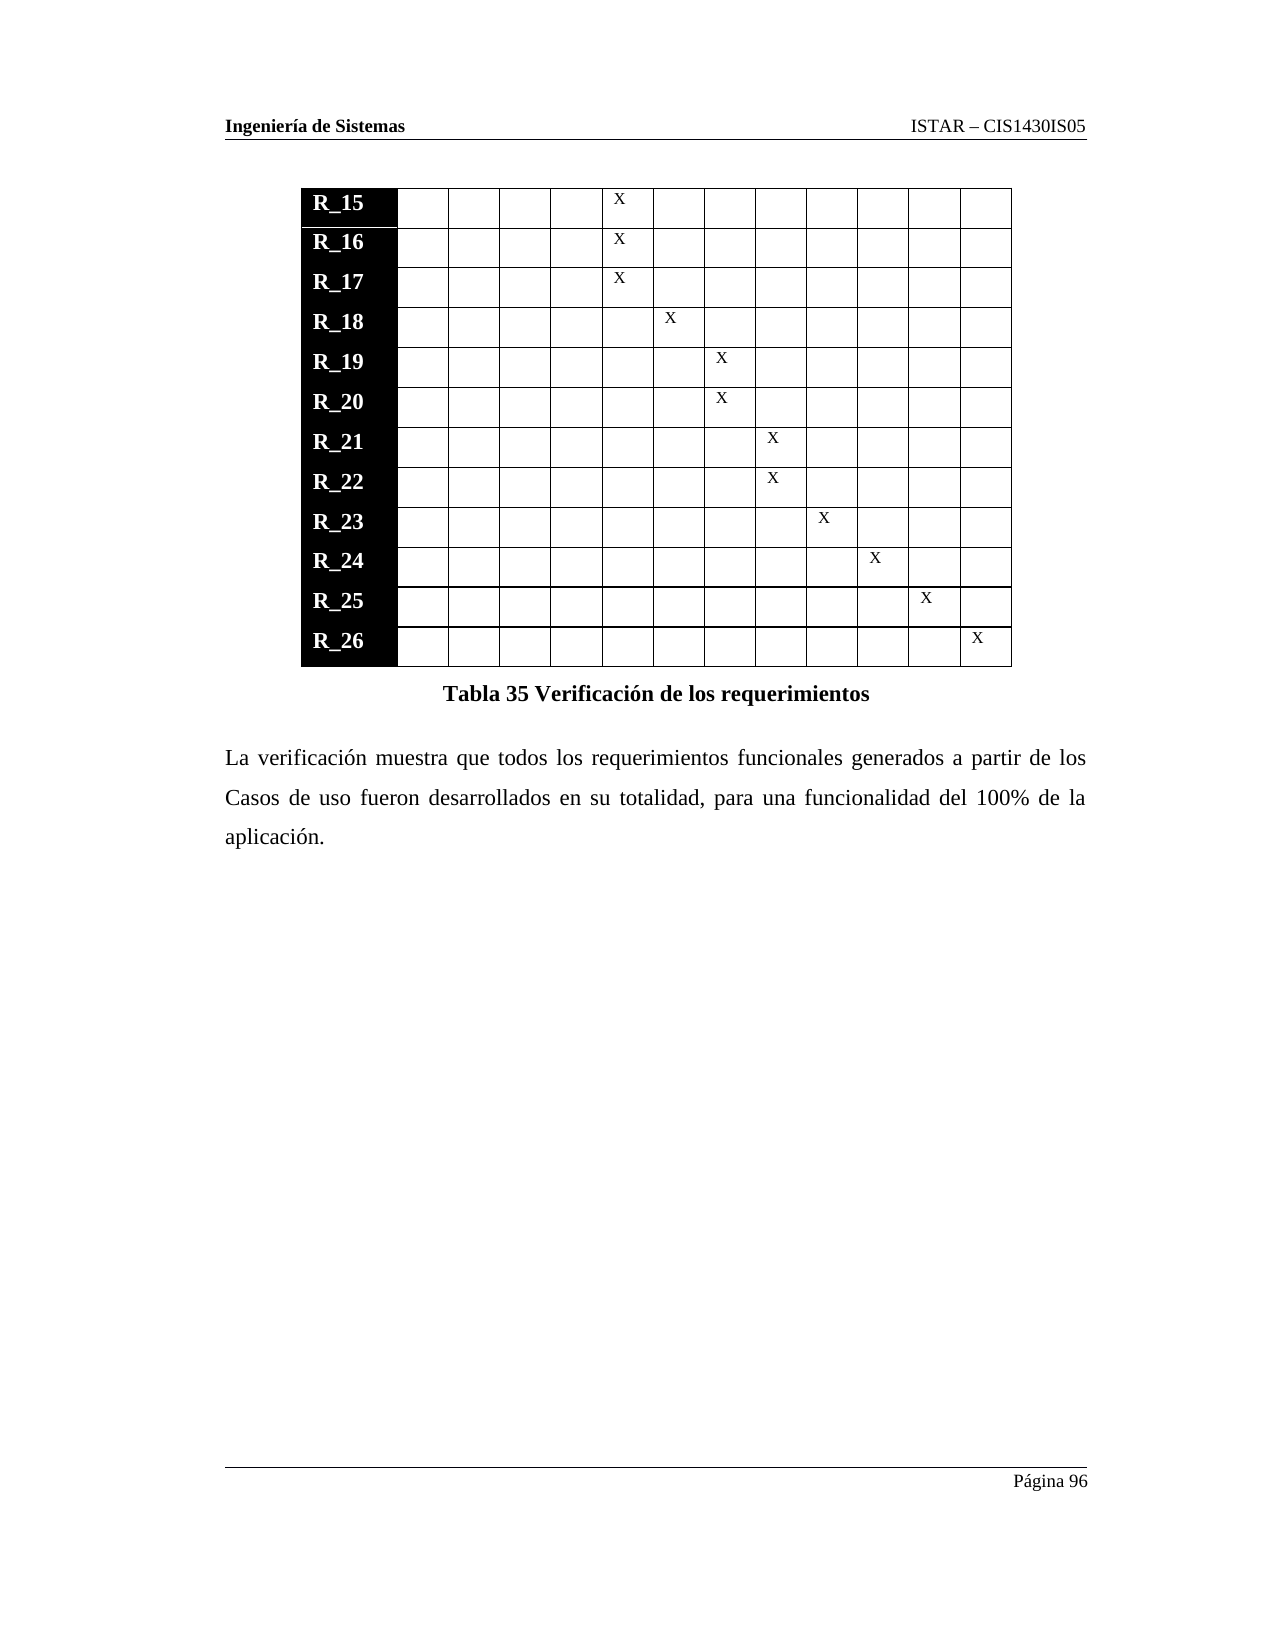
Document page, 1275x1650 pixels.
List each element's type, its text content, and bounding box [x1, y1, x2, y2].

table_cell [398, 308, 448, 347]
table_cell [961, 268, 1011, 307]
table_cell [858, 348, 908, 387]
table_cell [500, 388, 550, 427]
table_cell [705, 588, 755, 626]
table_cell [603, 628, 653, 666]
table_cell [756, 548, 806, 586]
table_cell [756, 308, 806, 347]
table_cell [654, 548, 704, 586]
table_cell [807, 348, 857, 387]
table_cell [398, 268, 448, 307]
table_cell [398, 508, 448, 547]
table_cell [654, 268, 704, 307]
table_cell [909, 348, 960, 387]
table_cell X [756, 428, 806, 467]
table_cell R_23 [302, 508, 397, 547]
table_cell X [603, 268, 653, 307]
table_cell [551, 268, 602, 307]
table_cell [551, 628, 602, 666]
table_cell [398, 388, 448, 427]
table_cell [807, 548, 857, 586]
table_cell X [909, 588, 960, 626]
table_cell [909, 229, 960, 267]
table_cell [909, 268, 960, 307]
table_cell [807, 388, 857, 427]
table_cell [909, 388, 960, 427]
table_cell [551, 428, 602, 467]
table_cell [500, 508, 550, 547]
table_cell [449, 508, 499, 547]
table_cell [449, 229, 499, 267]
table_cell X [961, 628, 1011, 666]
table_cell [500, 189, 550, 227]
table_cell [909, 508, 960, 547]
table_cell [500, 348, 550, 387]
table_cell [603, 388, 653, 427]
table_cell [449, 308, 499, 347]
table_cell [654, 428, 704, 467]
table_cell [500, 548, 550, 586]
table_cell [603, 308, 653, 347]
table_cell [756, 268, 806, 307]
text Tabla 35 Verificación de los requerimientos [225, 680, 1087, 706]
table_cell [705, 548, 755, 586]
table_cell [705, 508, 755, 547]
table_cell R_25 [302, 588, 397, 626]
table_cell [807, 588, 857, 626]
table_cell [449, 588, 499, 626]
table_cell [807, 428, 857, 467]
table_cell [858, 628, 908, 666]
table_cell [603, 508, 653, 547]
table_cell X [654, 308, 704, 347]
table_cell [449, 428, 499, 467]
table_cell [909, 628, 960, 666]
table_cell [551, 548, 602, 586]
table_cell [398, 468, 448, 507]
table_cell [807, 229, 857, 267]
table_cell [398, 428, 448, 467]
table_cell [756, 189, 806, 227]
table_cell [909, 428, 960, 467]
table_cell [398, 229, 448, 267]
table_cell [858, 508, 908, 547]
table_cell [705, 229, 755, 267]
table_cell [551, 189, 602, 227]
table_cell [909, 468, 960, 507]
table_cell [756, 388, 806, 427]
table_cell [551, 308, 602, 347]
table_cell [654, 508, 704, 547]
table_cell [756, 229, 806, 267]
table_cell [500, 308, 550, 347]
table_cell X [603, 229, 653, 267]
table_cell X [603, 189, 653, 227]
table_cell [603, 348, 653, 387]
table_cell R_19 [302, 348, 397, 387]
table_cell [449, 628, 499, 666]
table_cell [961, 229, 1011, 267]
table_cell [858, 588, 908, 626]
table_cell [654, 388, 704, 427]
table_cell [858, 388, 908, 427]
table_cell [500, 588, 550, 626]
table_cell [858, 268, 908, 307]
table_cell [909, 548, 960, 586]
table_cell R_18 [302, 308, 397, 347]
table_cell [398, 628, 448, 666]
table_cell [398, 348, 448, 387]
table_cell [756, 588, 806, 626]
table_cell [807, 189, 857, 227]
table_cell [603, 468, 653, 507]
table_cell [449, 189, 499, 227]
table_cell [705, 628, 755, 666]
table_cell [654, 588, 704, 626]
table_cell [449, 388, 499, 427]
table_cell [705, 189, 755, 227]
table_cell [961, 308, 1011, 347]
table_cell [858, 308, 908, 347]
table_cell [705, 468, 755, 507]
table_cell [603, 588, 653, 626]
table_cell [961, 388, 1011, 427]
table_cell [398, 588, 448, 626]
table_cell R_15 [302, 189, 397, 227]
table_cell [961, 508, 1011, 547]
table_cell [603, 428, 653, 467]
table_cell [961, 189, 1011, 227]
table_cell [756, 628, 806, 666]
table_cell R_17 [302, 268, 397, 307]
table_cell [551, 388, 602, 427]
table_cell [756, 508, 806, 547]
table_cell [551, 229, 602, 267]
table_cell X [756, 468, 806, 507]
table_cell [449, 268, 499, 307]
table_cell [500, 229, 550, 267]
table_cell [551, 468, 602, 507]
table_cell [500, 468, 550, 507]
table_cell R_26 [302, 628, 397, 666]
table_cell [858, 428, 908, 467]
table_cell [654, 468, 704, 507]
table_cell [705, 428, 755, 467]
table_cell [807, 468, 857, 507]
table_cell [705, 268, 755, 307]
table_cell [756, 348, 806, 387]
table_cell R_24 [302, 548, 397, 586]
table_cell [858, 189, 908, 227]
table_cell [909, 189, 960, 227]
table_cell [449, 548, 499, 586]
table_cell X [807, 508, 857, 547]
table_cell [398, 548, 448, 586]
table_cell [500, 428, 550, 467]
table_cell X [705, 388, 755, 427]
table_cell [500, 628, 550, 666]
table_cell [961, 428, 1011, 467]
table_cell [858, 229, 908, 267]
table_cell [449, 468, 499, 507]
table_cell R_21 [302, 428, 397, 467]
table_cell X [858, 548, 908, 586]
table_cell [551, 348, 602, 387]
table_cell R_20 [302, 388, 397, 427]
table_cell [500, 268, 550, 307]
table_cell [654, 628, 704, 666]
table_cell [551, 588, 602, 626]
table_cell [551, 508, 602, 547]
table_cell [961, 588, 1011, 626]
table_cell R_22 [302, 468, 397, 507]
table_cell [705, 308, 755, 347]
text La verificación muestra que todos los requerimientos funcionales generados a partir de los Casos de uso fueron desarrollados en su totalidad, para una funcionalidad del 100% de la aplicación. [225, 744, 1087, 849]
table_cell [807, 308, 857, 347]
table_cell [807, 628, 857, 666]
table_cell [603, 548, 653, 586]
table_cell [961, 348, 1011, 387]
table_cell [961, 468, 1011, 507]
table_cell [858, 468, 908, 507]
table_cell R_16 [302, 229, 397, 267]
table_cell [449, 348, 499, 387]
table_cell X [705, 348, 755, 387]
table_cell [961, 548, 1011, 586]
table_cell [909, 308, 960, 347]
table_cell [654, 229, 704, 267]
table_cell [398, 189, 448, 227]
table_cell [654, 348, 704, 387]
table_cell [654, 189, 704, 227]
table_cell [807, 268, 857, 307]
